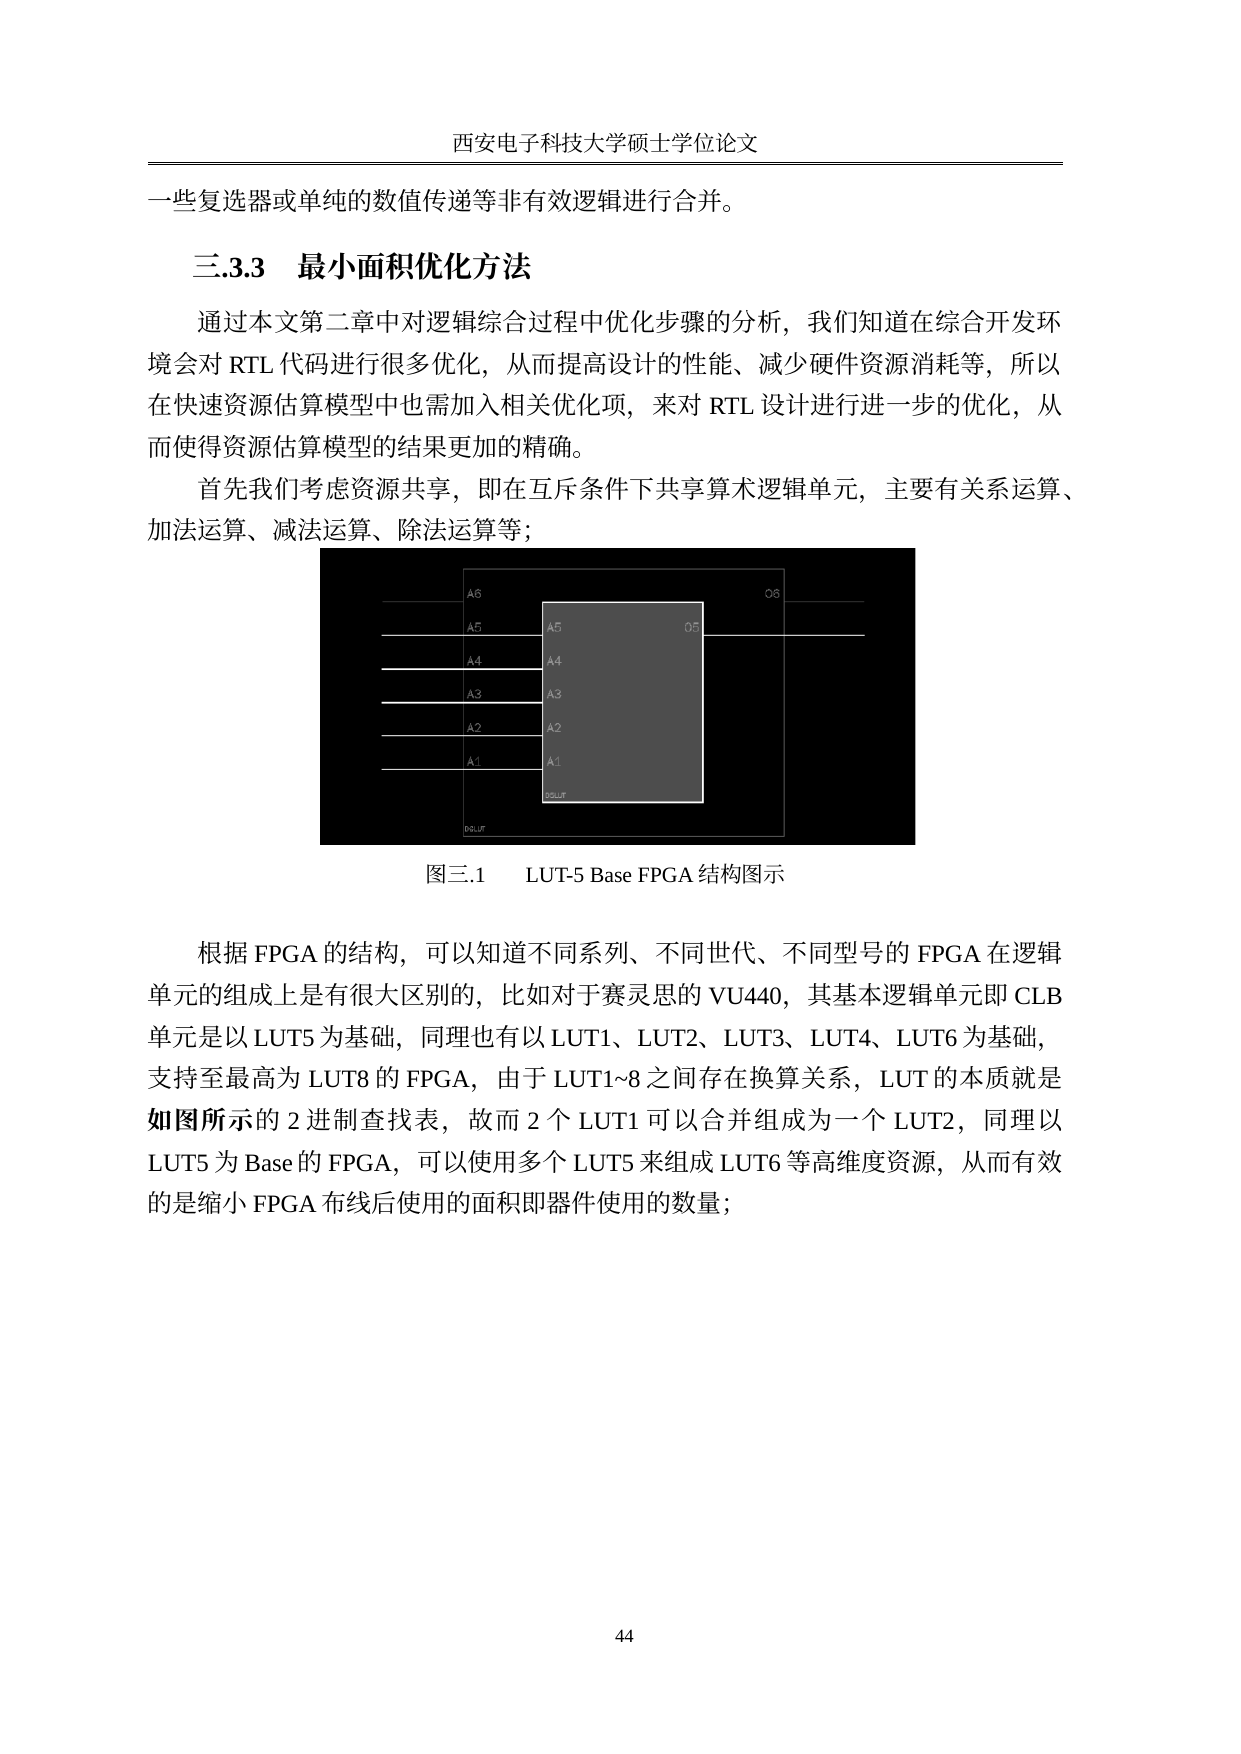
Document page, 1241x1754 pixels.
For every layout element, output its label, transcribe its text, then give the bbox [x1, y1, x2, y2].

text LUT-5 Base FPGA结构图示 [148, 857, 1063, 889]
subtitle 最小面积优化方法 [192, 244, 1063, 286]
picture [320, 548, 916, 845]
text 所以我们为使我们资源估算的精确度更加高，所以需要符合逻辑综合和优化的过程，通过分析逻辑综合流程，在逻辑综合的工程中会对冗余逻辑进行优化，比如一些复选器或单纯的数值传递等非有效逻辑进行合并。 [148, 177, 1063, 219]
text 根据FPGA的结构，可以知道不同系列、不同世代、不同型号的FPGA在逻辑单元的组成上是有很大区别的，比如对于赛灵思的VU440，其基本逻辑单元即CLB单元是以LUT5为基础，同理也有以LUT1、LUT2、LUT3、LUT4、LUT6为基础，支持至最高为LUT8的FPGA，由于LUT1~8之间存在换算关系，LUT的本质就是如图所示的2进制查找表，故而2个LUT1可以合并组成为一个LUT2，同理以LUT5为Base的FPGA，可以使用多个LUT5来组成LUT6等高维度资源，从而有效的是缩小FPGA布线后使用的面积即器件使用的数量； [148, 929, 1063, 1221]
text 通过本文第二章中对逻辑综合过程中优化步骤的分析，我们知道在综合开发环境会对RTL代码进行很多优化，从而提高设计的性能、减少硬件资源消耗等，所以在快速资源估算模型中也需加入相关优化项，来对RTL设计进行进一步的优化，从而使得资源估算模型的结果更加的精确。 [148, 298, 1063, 465]
text 首先我们考虑资源共享，即在互斥条件下共享算术逻辑单元，主要有关系运算、加法运算、减法运算、除法运算等； [148, 465, 1063, 548]
